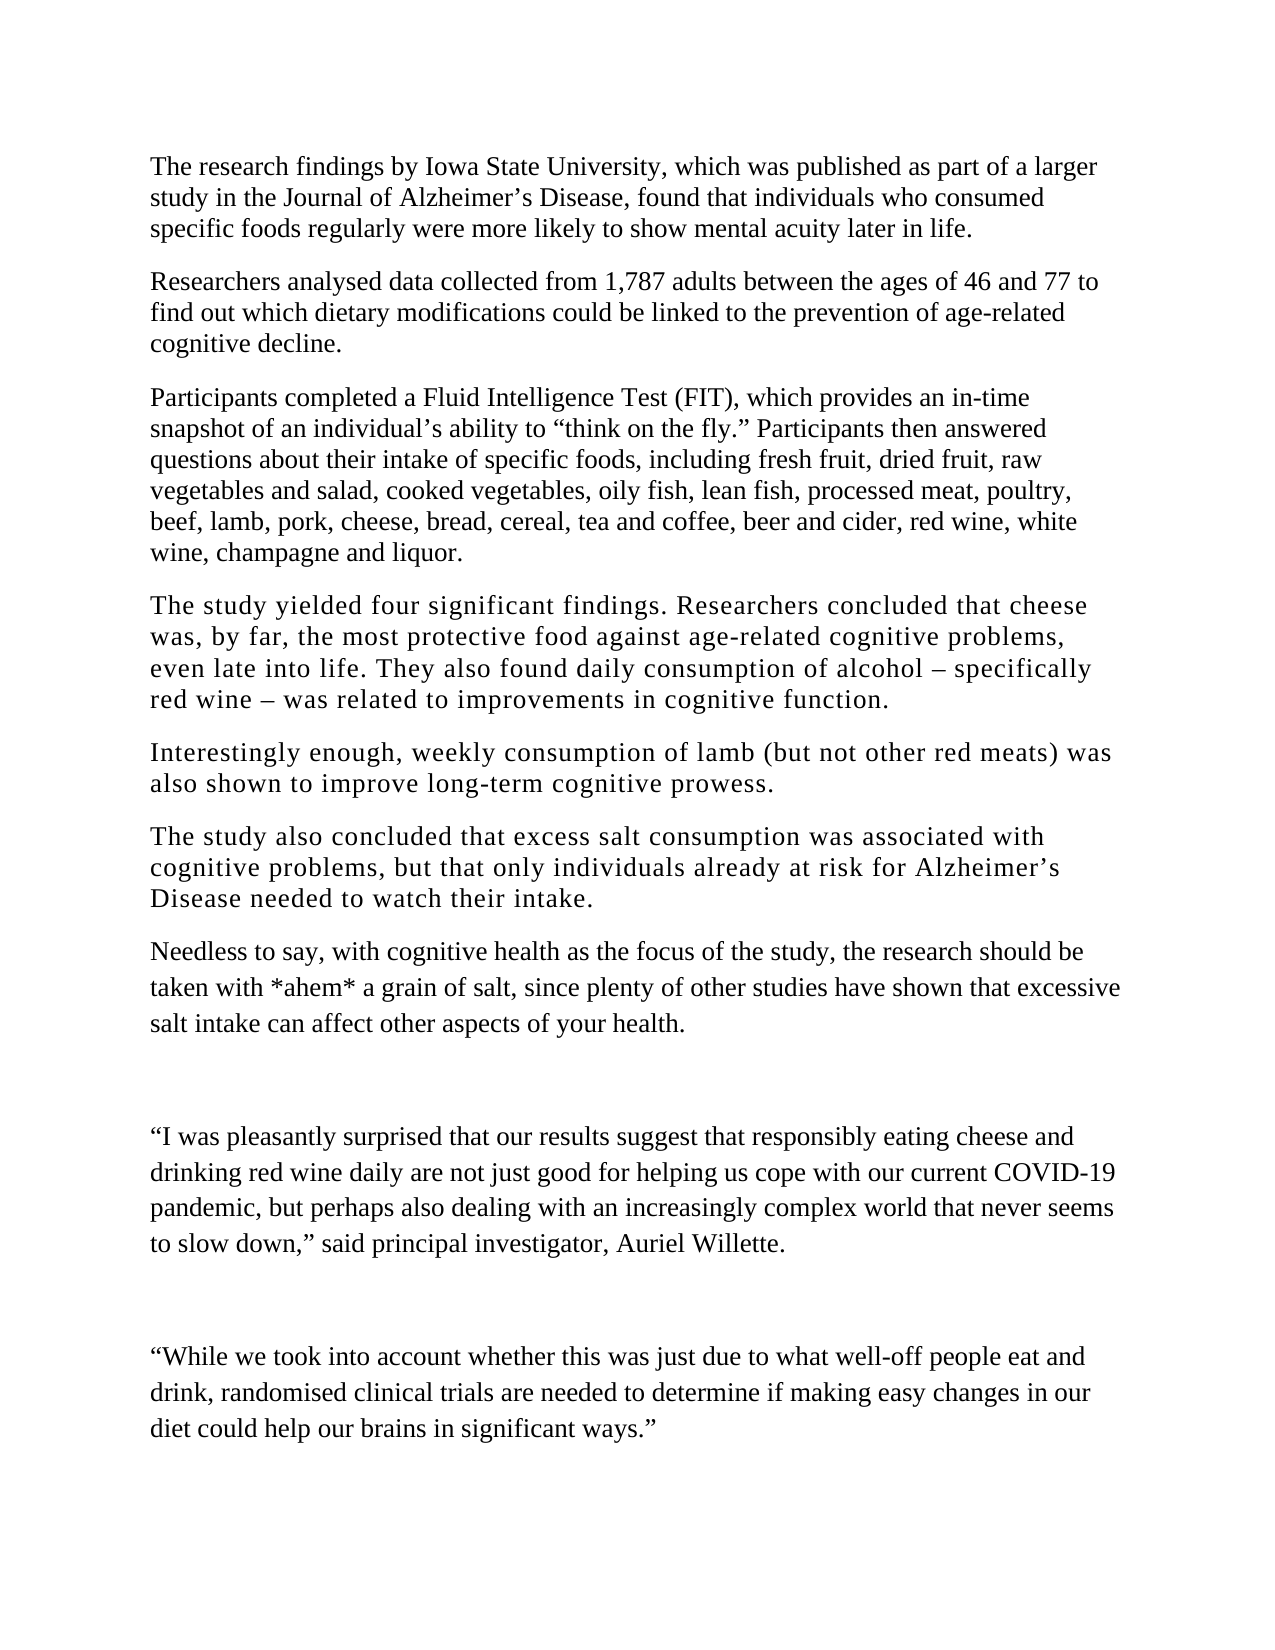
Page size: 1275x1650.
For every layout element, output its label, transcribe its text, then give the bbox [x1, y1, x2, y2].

text The study also concluded that excess salt consumption was associated with cognitive problems, but that only individuals already at risk for Alzheimer’s Disease needed to watch their intake. [150, 820, 1125, 913]
text Participants completed a Fluid Intelligence Test (FIT), which provides an in-time snapshot of an individual’s ability to “think on the fly.” Participants then answered questions about their intake of specific foods, including fresh fruit, dried fruit, raw vegetables and salad, cooked vegetables, oily fish, lean fish, processed meat, poultry, beef, lamb, pork, cheese, bread, cereal, tea and coffee, beer and cider, red wine, white wine, champagne and liquor. [150, 381, 1125, 567]
text “I was pleasantly surprised that our results suggest that responsibly eating cheese and drinking red wine daily are not just good for helping us cope with our current COVID-19 pandemic, but perhaps also dealing with an increasingly complex world that never seems to slow down,” said principal investigator, Auriel Willette. [150, 1120, 1125, 1258]
text “While we took into account whether this was just due to what well-off people eat and drink, randomised clinical trials are needed to determine if making easy changes in our diet could help our brains in significant ways.” [150, 1340, 1125, 1443]
text Needless to say, with cognitive health as the focus of the study, the research should be taken with *ahem* a grain of salt, since plenty of other studies have shown that excessive salt intake can affect other aspects of your health. [150, 935, 1125, 1038]
text Researchers analysed data collected from 1,787 adults between the ages of 46 and 77 to find out which dietary modifications could be linked to the prevention of age-related cognitive decline. [150, 265, 1125, 359]
text Interestingly enough, weekly consumption of lamb (but not other red meats) was also shown to improve long-term cognitive prowess. [150, 736, 1125, 798]
text The research findings by Iowa State University, which was published as part of a larger study in the Journal of Alzheimer’s Disease, found that individuals who consumed specific foods regularly were more likely to show mental acuity later in life. [150, 150, 1125, 243]
text The study yielded four significant findings. Researchers concluded that cheese was, by far, the most protective food against age-related cognitive problems, even late into life. They also found daily consumption of alcohol – specifically red wine – was related to improvements in cognitive function. [150, 589, 1125, 714]
